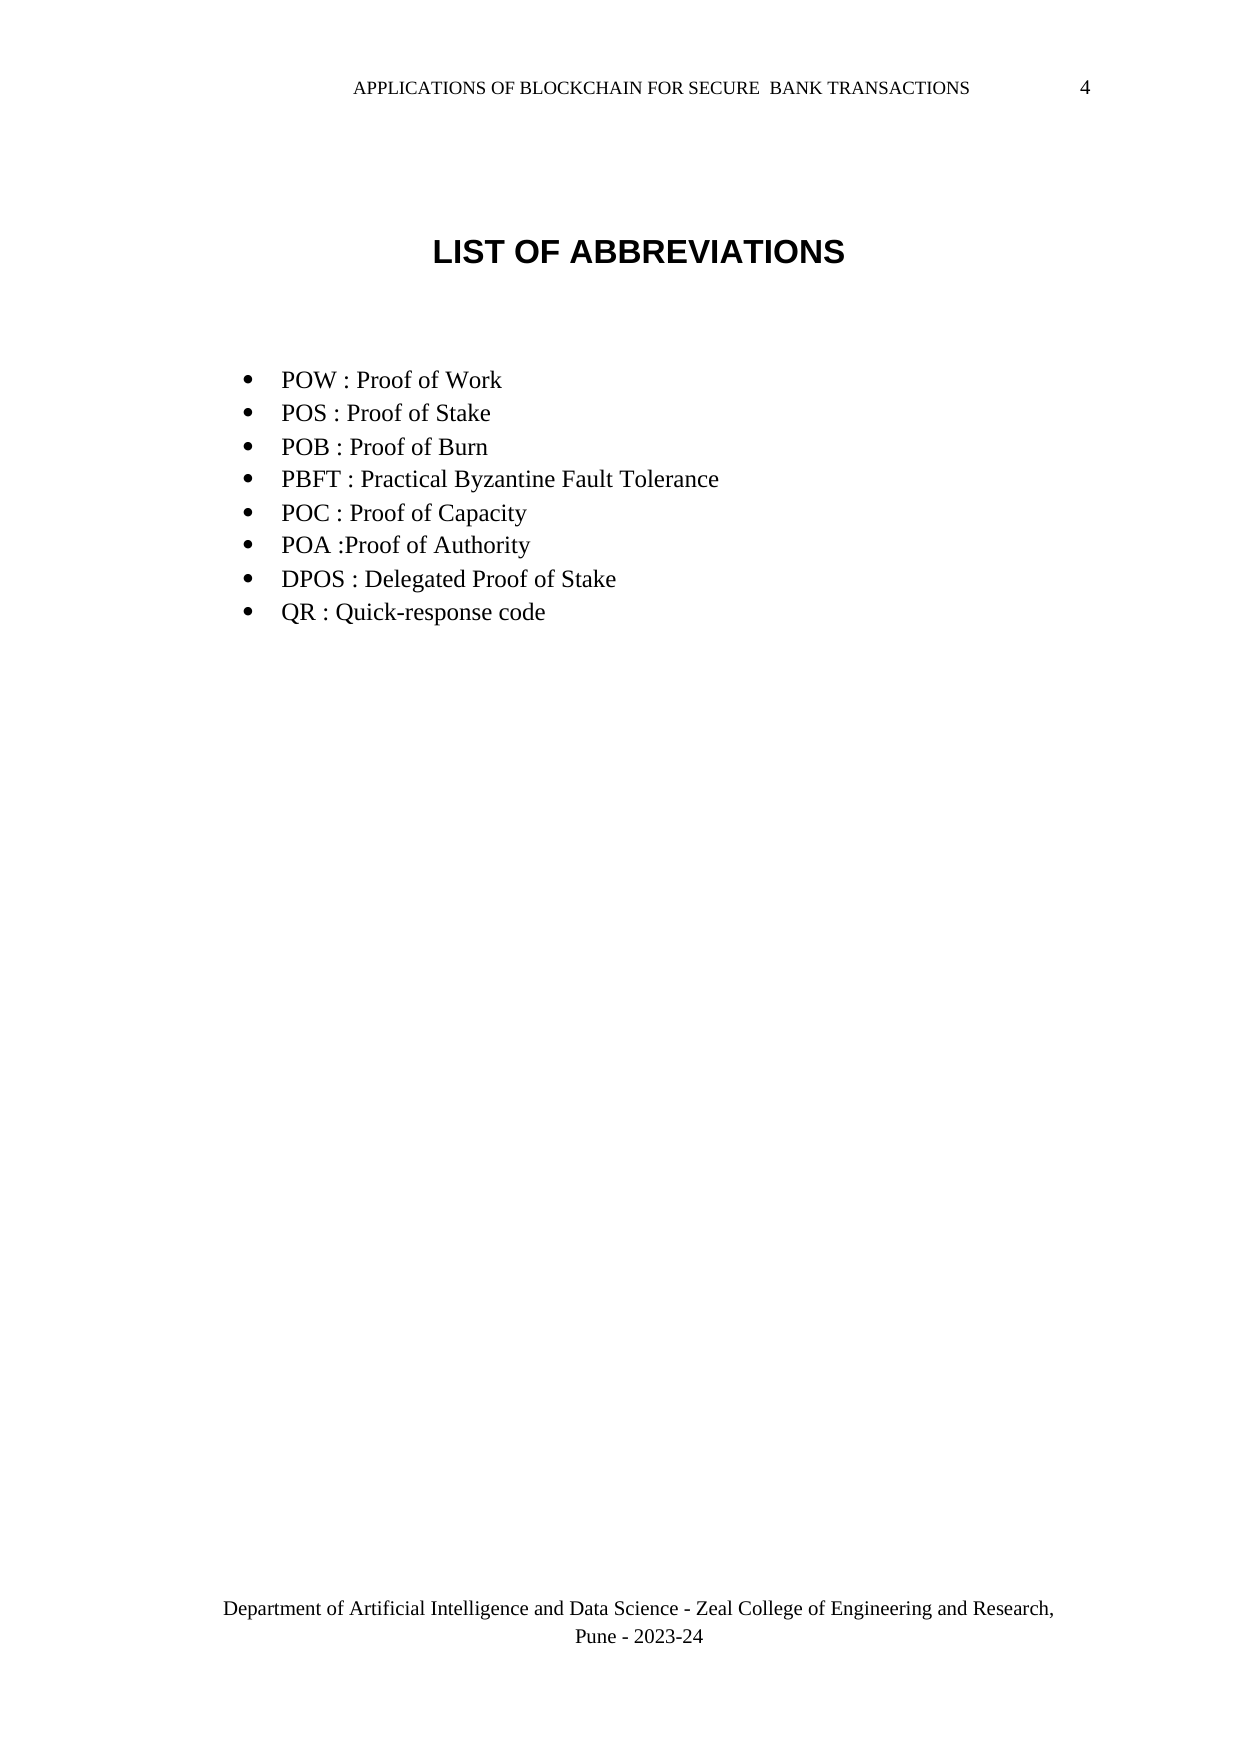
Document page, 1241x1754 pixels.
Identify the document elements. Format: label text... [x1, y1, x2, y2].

list POC : Proof of Capacity [244, 498, 1090, 526]
list DPOS : Delegated Proof of Stake [244, 564, 1090, 592]
list POW : Proof of Work [244, 366, 1090, 394]
list QR : Quick-response code [244, 597, 1090, 625]
subtitle LIST OF ABBREVIATIONS [187, 233, 1090, 271]
list POS : Proof of Stake [244, 398, 1090, 427]
list PBFT : Practical Byzantine Fault Tolerance [244, 464, 1090, 493]
list POB : Proof of Burn [244, 432, 1090, 460]
list POA :Proof of Authority [244, 531, 1090, 559]
